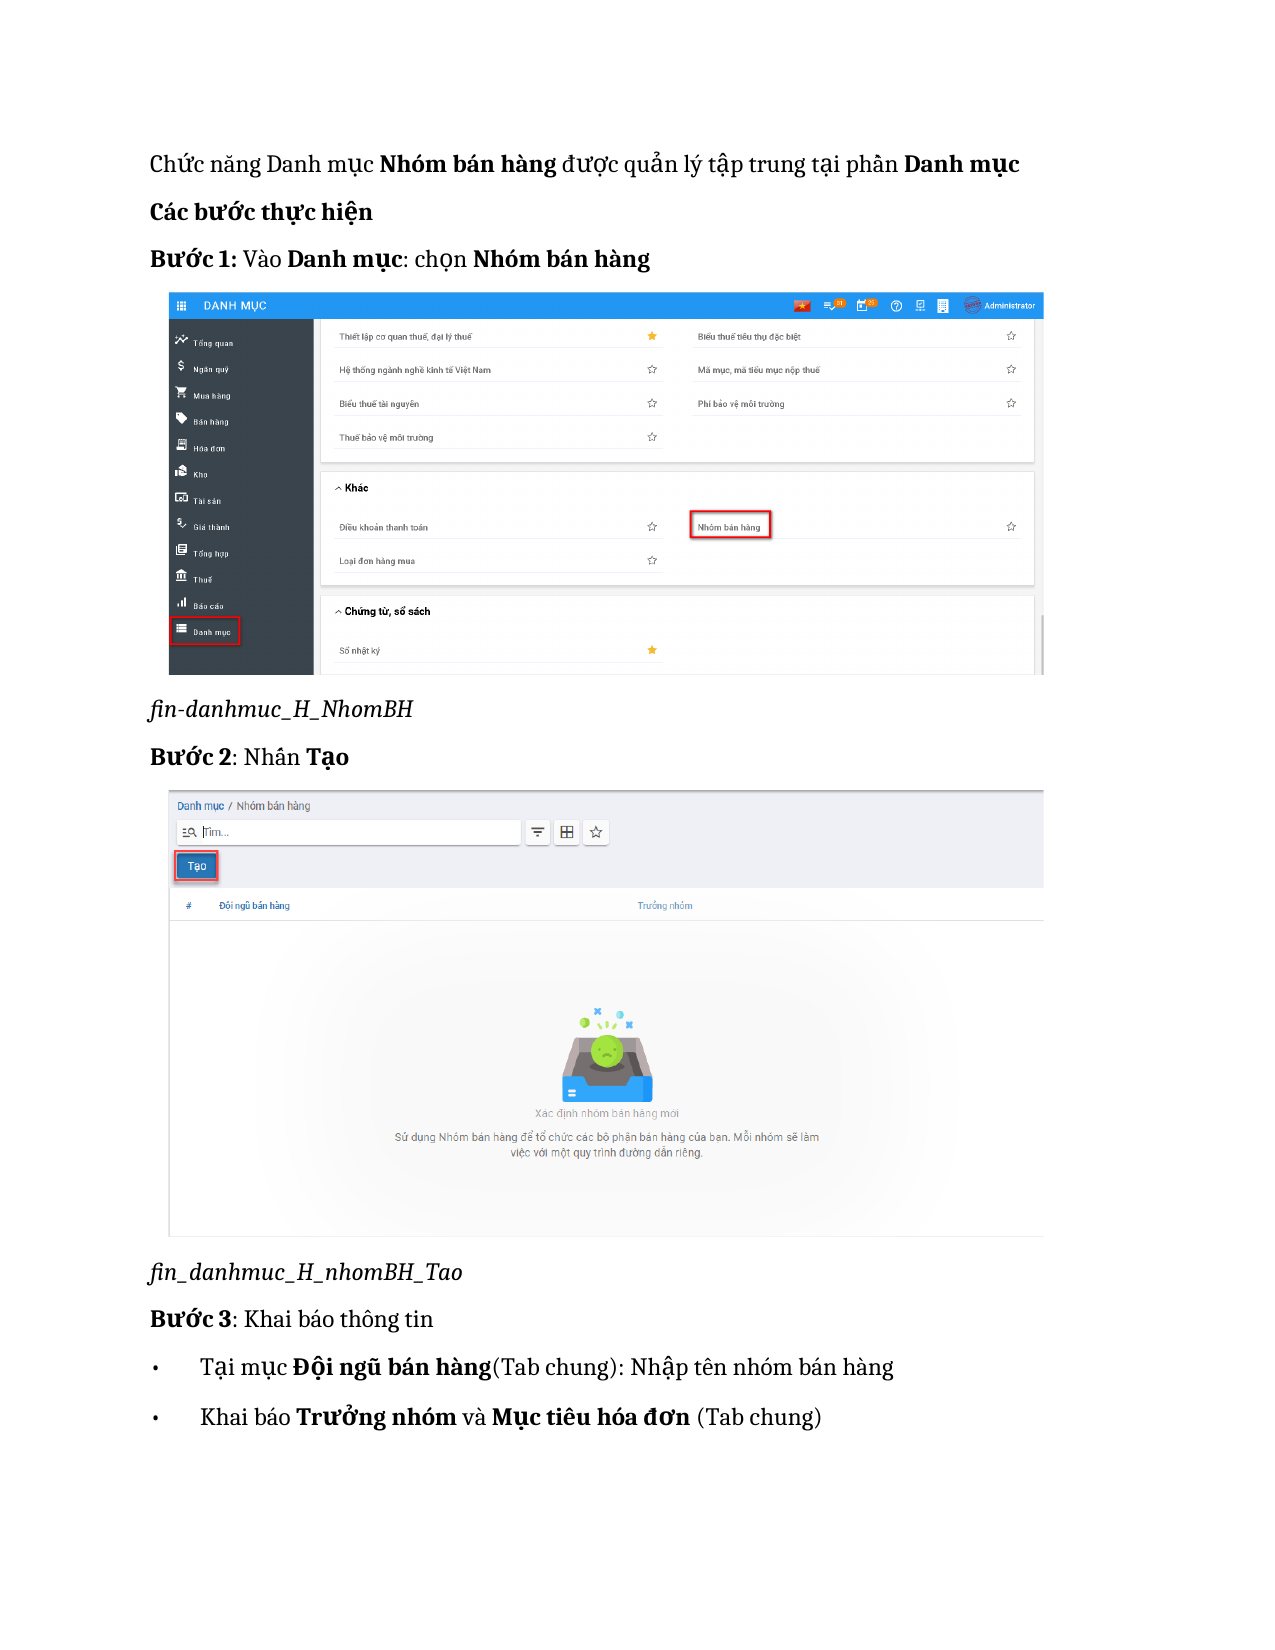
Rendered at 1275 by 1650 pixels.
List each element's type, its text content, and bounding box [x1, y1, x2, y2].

text Các bước thực hiện [150, 197, 1125, 226]
text Chức năng Danh mục Nhóm bán hàng được quản lý tập trung tại phần Danh mục [150, 150, 1125, 179]
picture [168, 790, 1044, 1237]
text fin_danhmuc_H_nhomBH_Tao [150, 1258, 1125, 1287]
text Bước 1: Vào Danh mục: chọn Nhóm bán hàng [150, 245, 1125, 274]
text Bước 2: Nhấn Tạo [150, 743, 1125, 771]
picture [168, 292, 1044, 675]
list Khai báo Trưởng nhóm và Mục tiêu hóa đơn (Tab chung) [150, 1402, 1125, 1431]
list Tại mục Đội ngũ bán hàng(Tab chung): Nhập tên nhóm bán hàng [150, 1353, 1125, 1382]
text fin-danhmuc_H_NhomBH [150, 695, 1125, 724]
text Bước 3: Khai báo thông tin [150, 1305, 1125, 1334]
